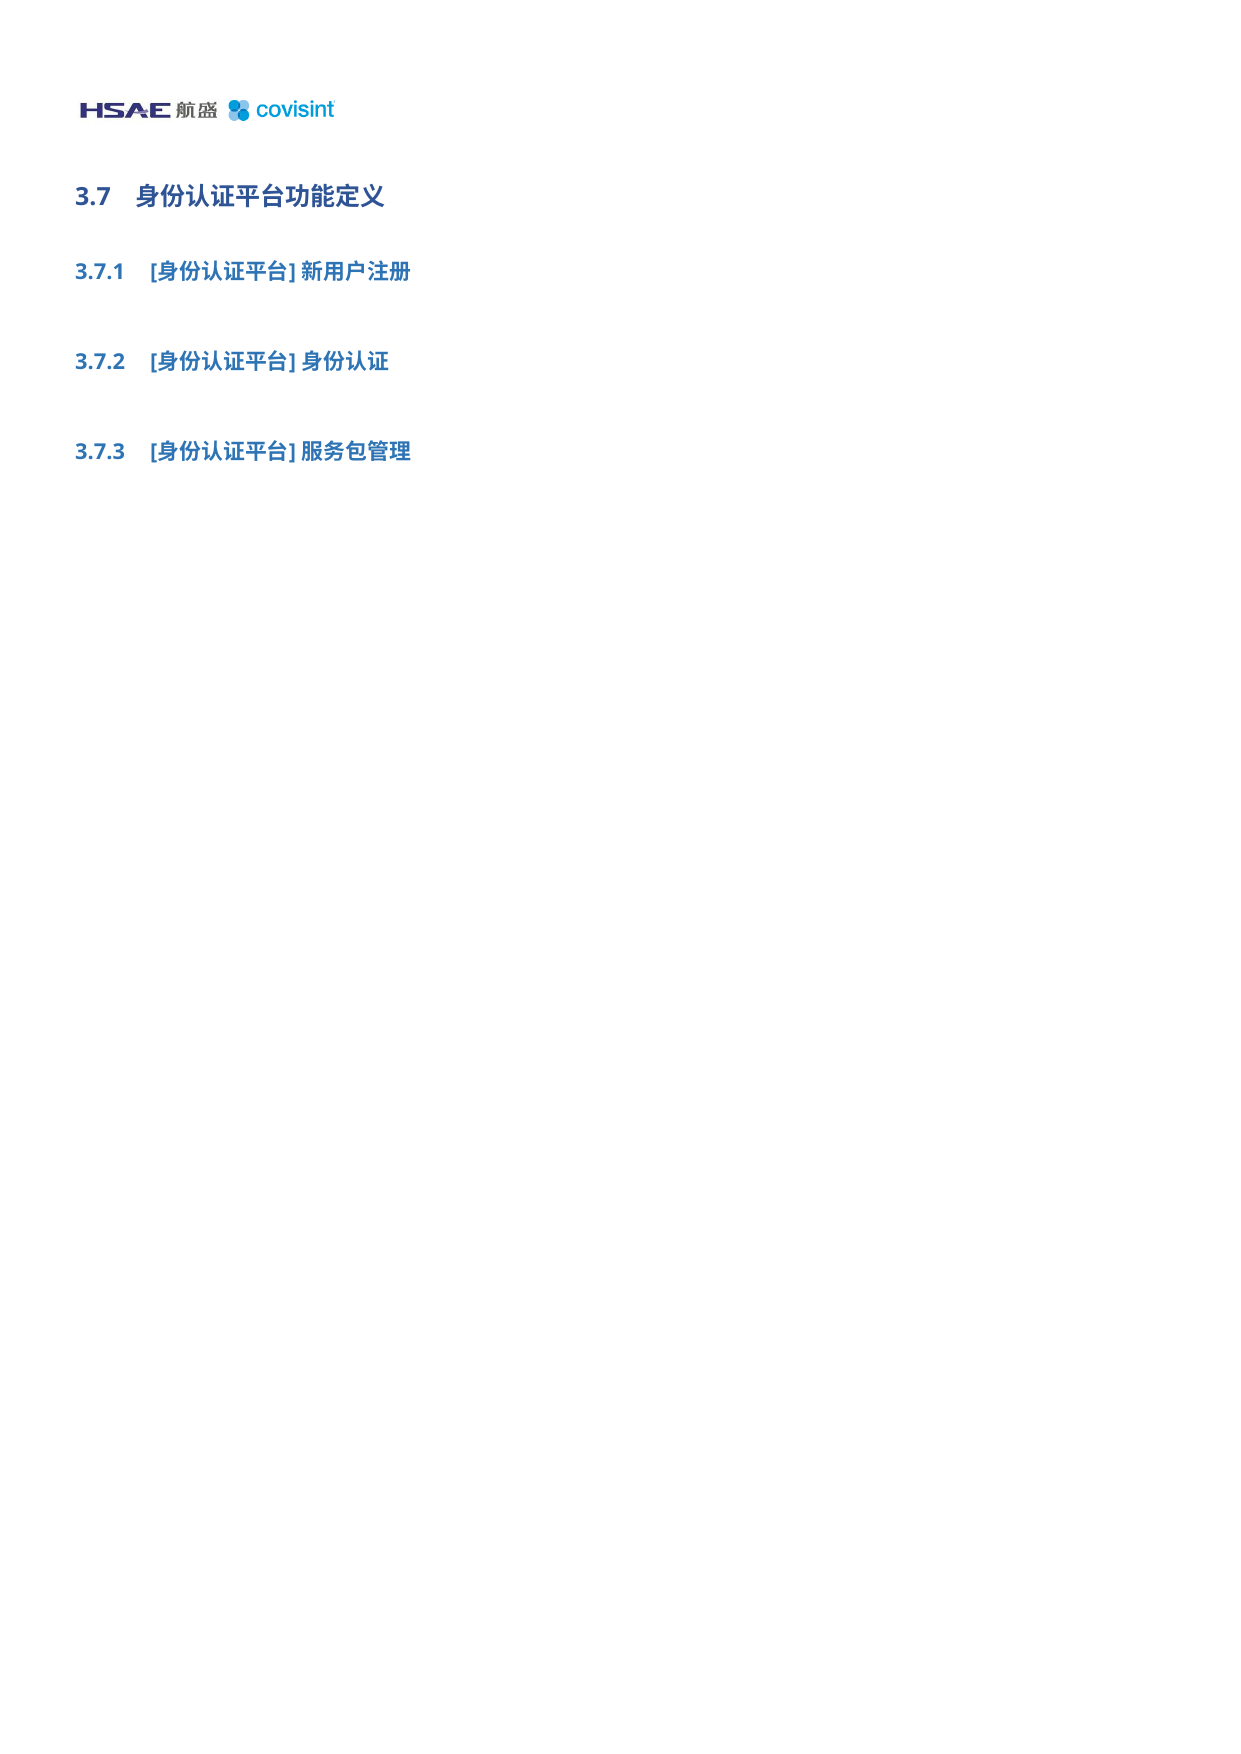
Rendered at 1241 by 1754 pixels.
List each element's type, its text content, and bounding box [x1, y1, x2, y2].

picture [75, 89, 224, 132]
subtitle 身份认证平台功能定义 [75, 162, 1165, 227]
subtitle [身份认证平台] 服务包管理 [75, 433, 1165, 466]
subtitle [身份认证平台] 新用户注册 [75, 254, 1165, 286]
subtitle [身份认证平台] 身份认证 [75, 343, 1165, 376]
picture [228, 88, 335, 132]
